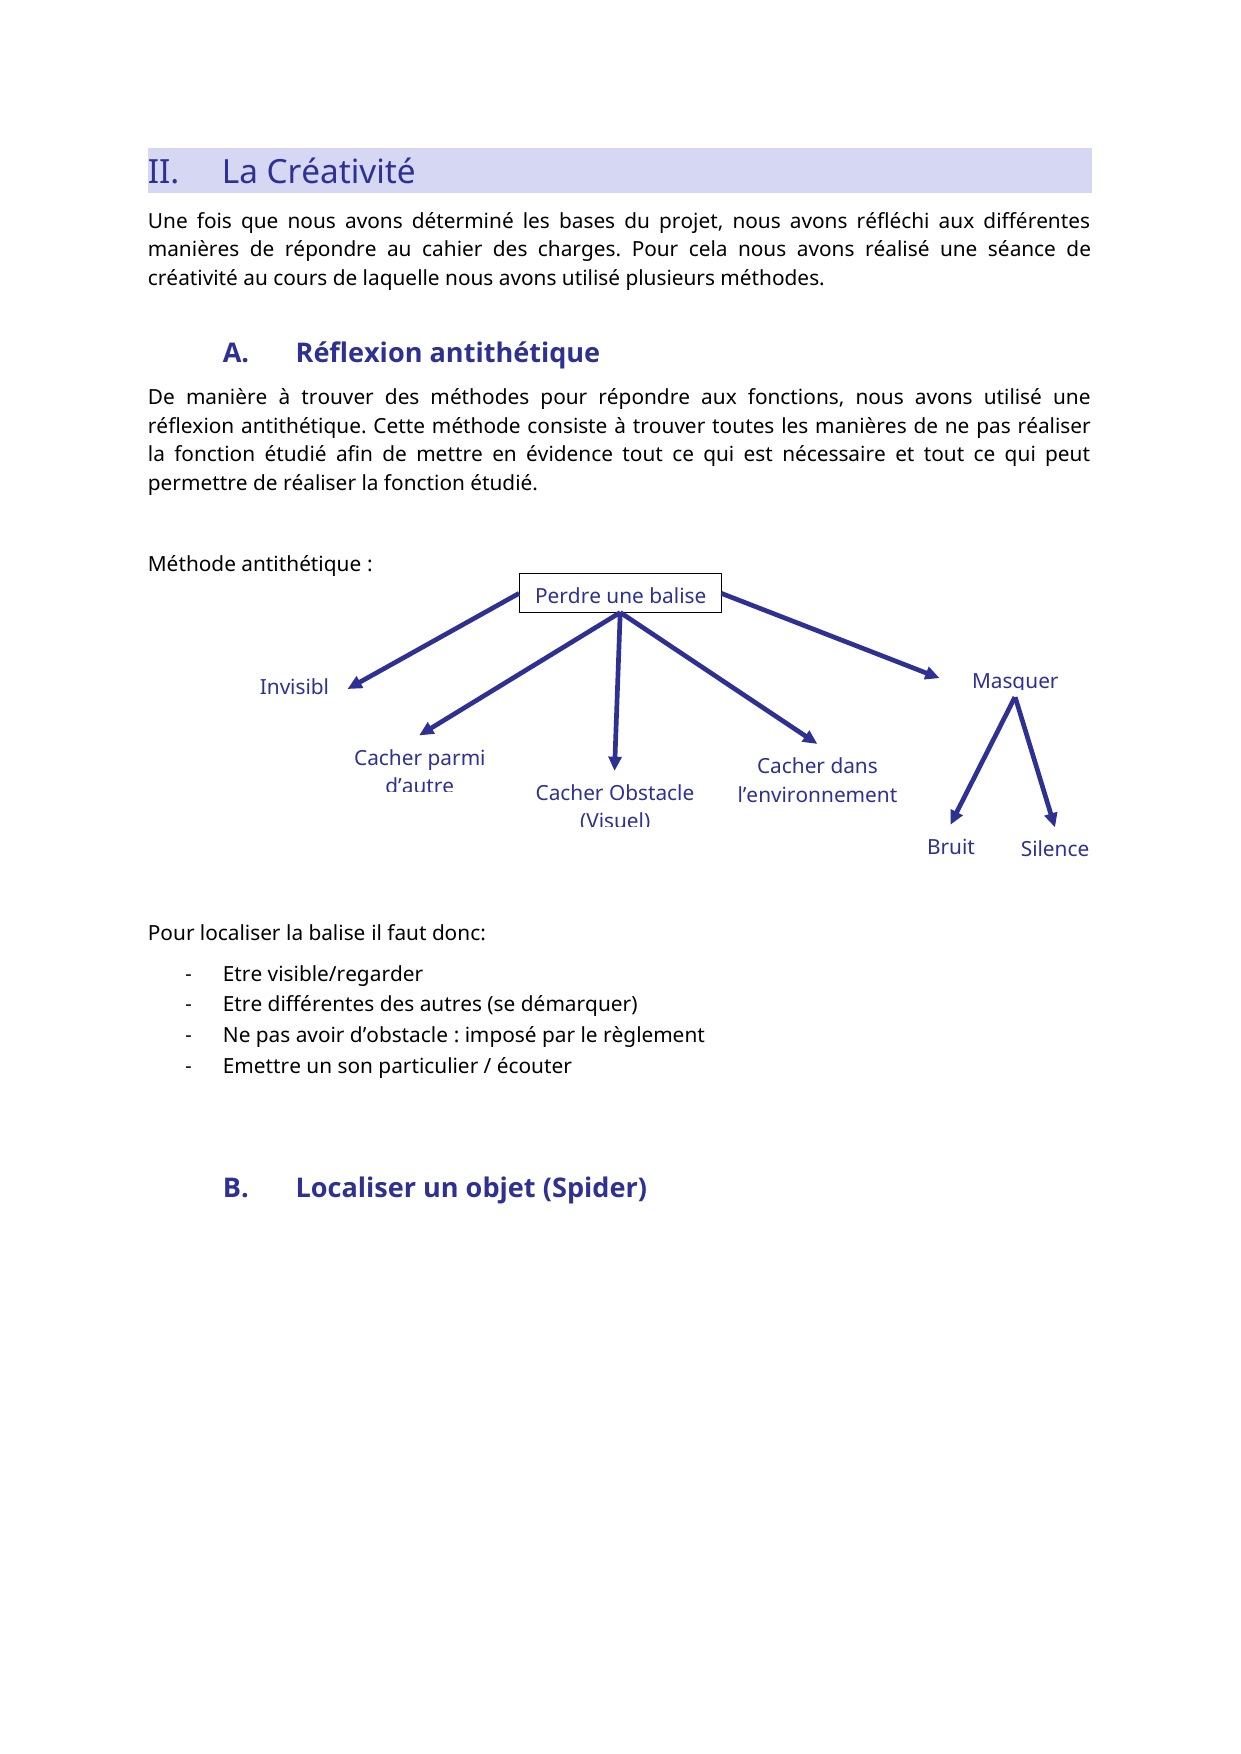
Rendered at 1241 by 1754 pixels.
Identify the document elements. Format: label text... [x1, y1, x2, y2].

list Ne pas avoir d’obstacle : imposé par le règlement [185, 1020, 1092, 1049]
text Une fois que nous avons déterminé les bases du projet, nous avons réfléchi aux différentes manières de répondre au cahier des charges. Pour cela nous avons réalisé une séance de créativité au cours de laquelle nous avons utilisé plusieurs méthodes. [148, 206, 1092, 291]
subtitle La Créativité [148, 148, 1092, 193]
text De manière à trouver des méthodes pour répondre aux fonctions, nous avons utilisé une réflexion antithétique. Cette méthode consiste à trouver toutes les manières de ne pas réaliser la fonction étudié afin de mettre en évidence tout ce qui est nécessaire et tout ce qui peut permettre de réaliser la fonction étudié. [148, 382, 1092, 496]
subtitle Réflexion antithétique [223, 333, 1092, 370]
text Méthode antithétique : [148, 549, 1092, 578]
list Etre visible/regarder [185, 959, 1092, 987]
list Emettre un son particulier / écouter [185, 1051, 1092, 1079]
subtitle Localiser un objet (Spider) [223, 1168, 1092, 1205]
list Etre différentes des autres (se démarquer) [185, 989, 1092, 1018]
text Pour localiser la balise il faut donc: [148, 918, 1092, 946]
